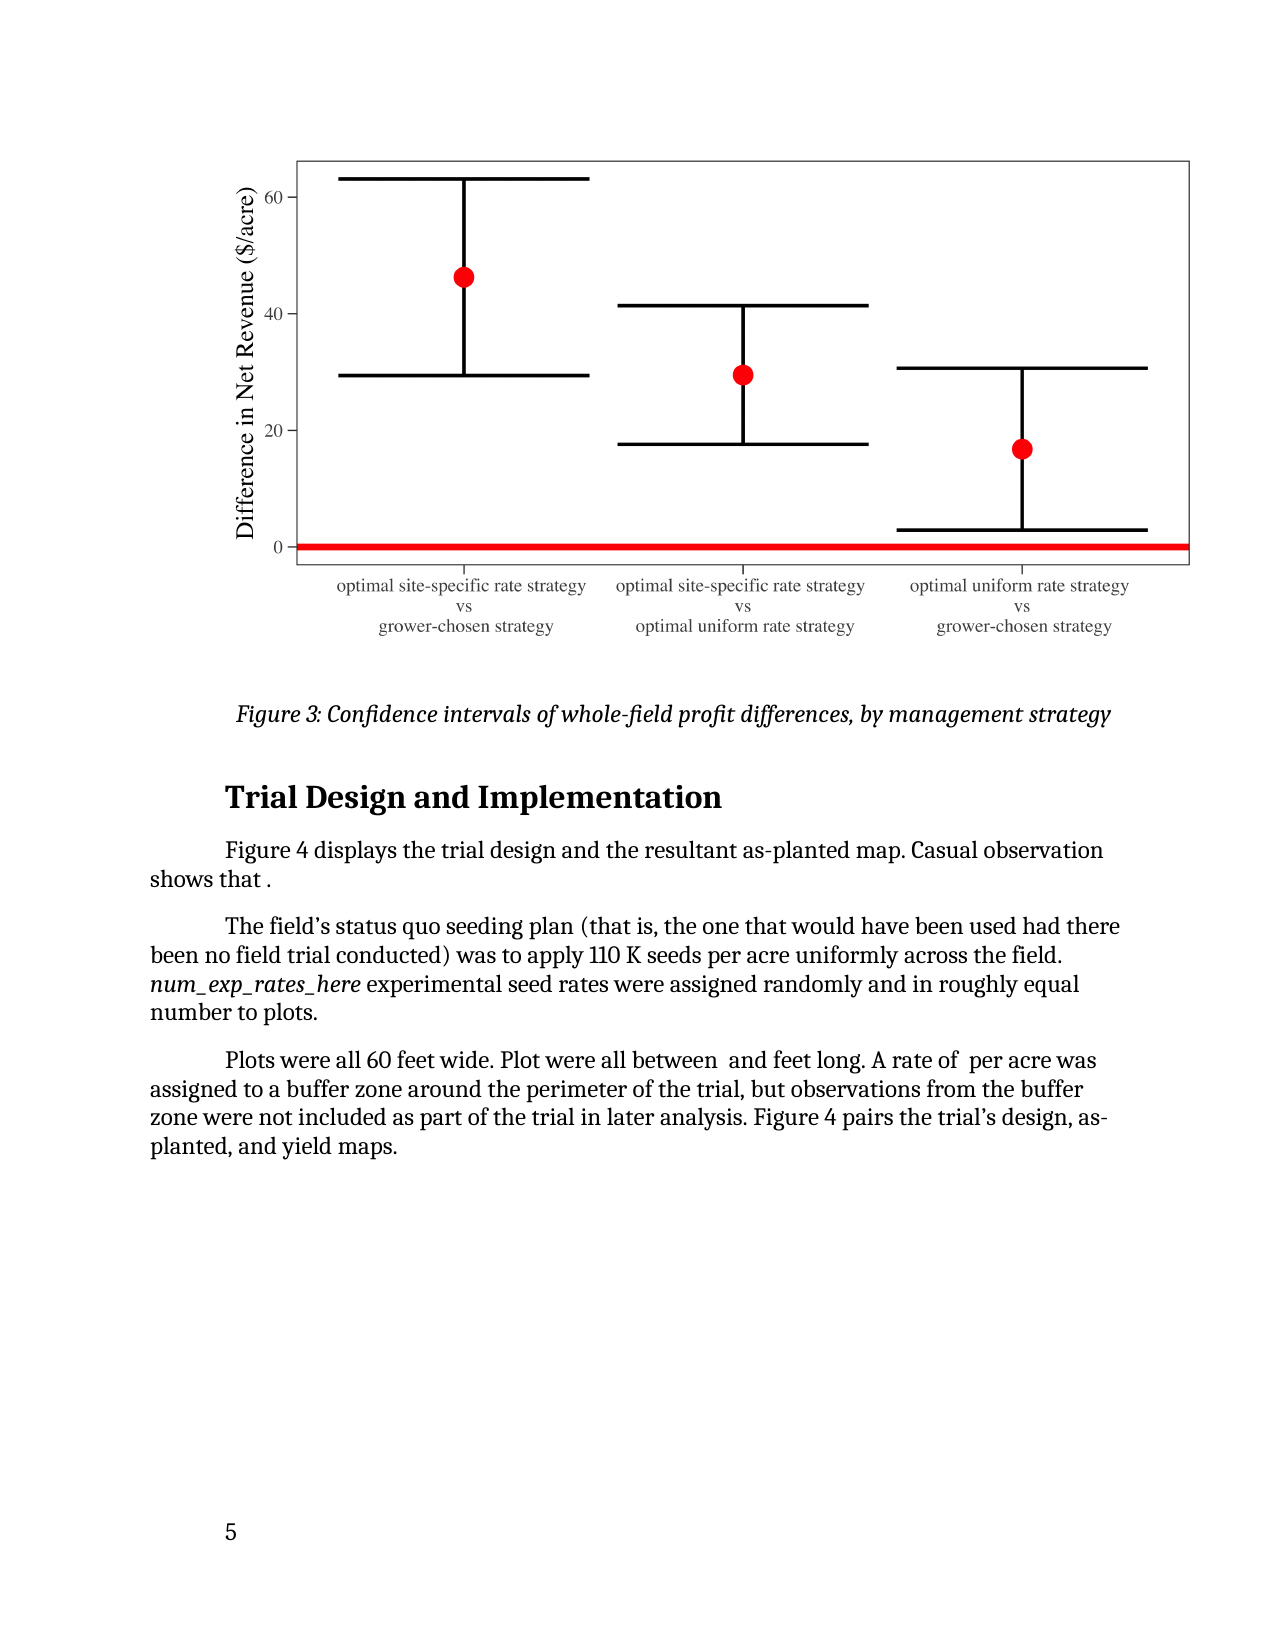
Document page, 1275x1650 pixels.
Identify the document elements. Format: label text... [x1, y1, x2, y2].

text The field’s status quo seeding plan (that is, the one that would have been used had there been no field trial conducted) was to apply 110 K seeds per acre uniformly across the field. num_exp_rates_here experimental seed rates were assigned randomly and in roughly equal number to plots. [150, 912, 1125, 1027]
subtitle Trial Design and Implementation [150, 779, 1125, 817]
text Figure 3: Confidence intervals of whole-field profit differences, by management strategy [150, 700, 1125, 729]
picture [225, 150, 1200, 675]
text Plots were all 60 feet wide. Plot were all between and feet long. A rate of per acre was assigned to a buffer zone around the perimeter of the trial, but observations from the buffer zone were not included as part of the trial in later analysis. Figure 4 pairs the trial’s design, as-planted, and yield maps. [150, 1046, 1125, 1161]
text Figure 4 displays the trial design and the resultant as-planted map. Casual observation shows that . [150, 836, 1125, 893]
